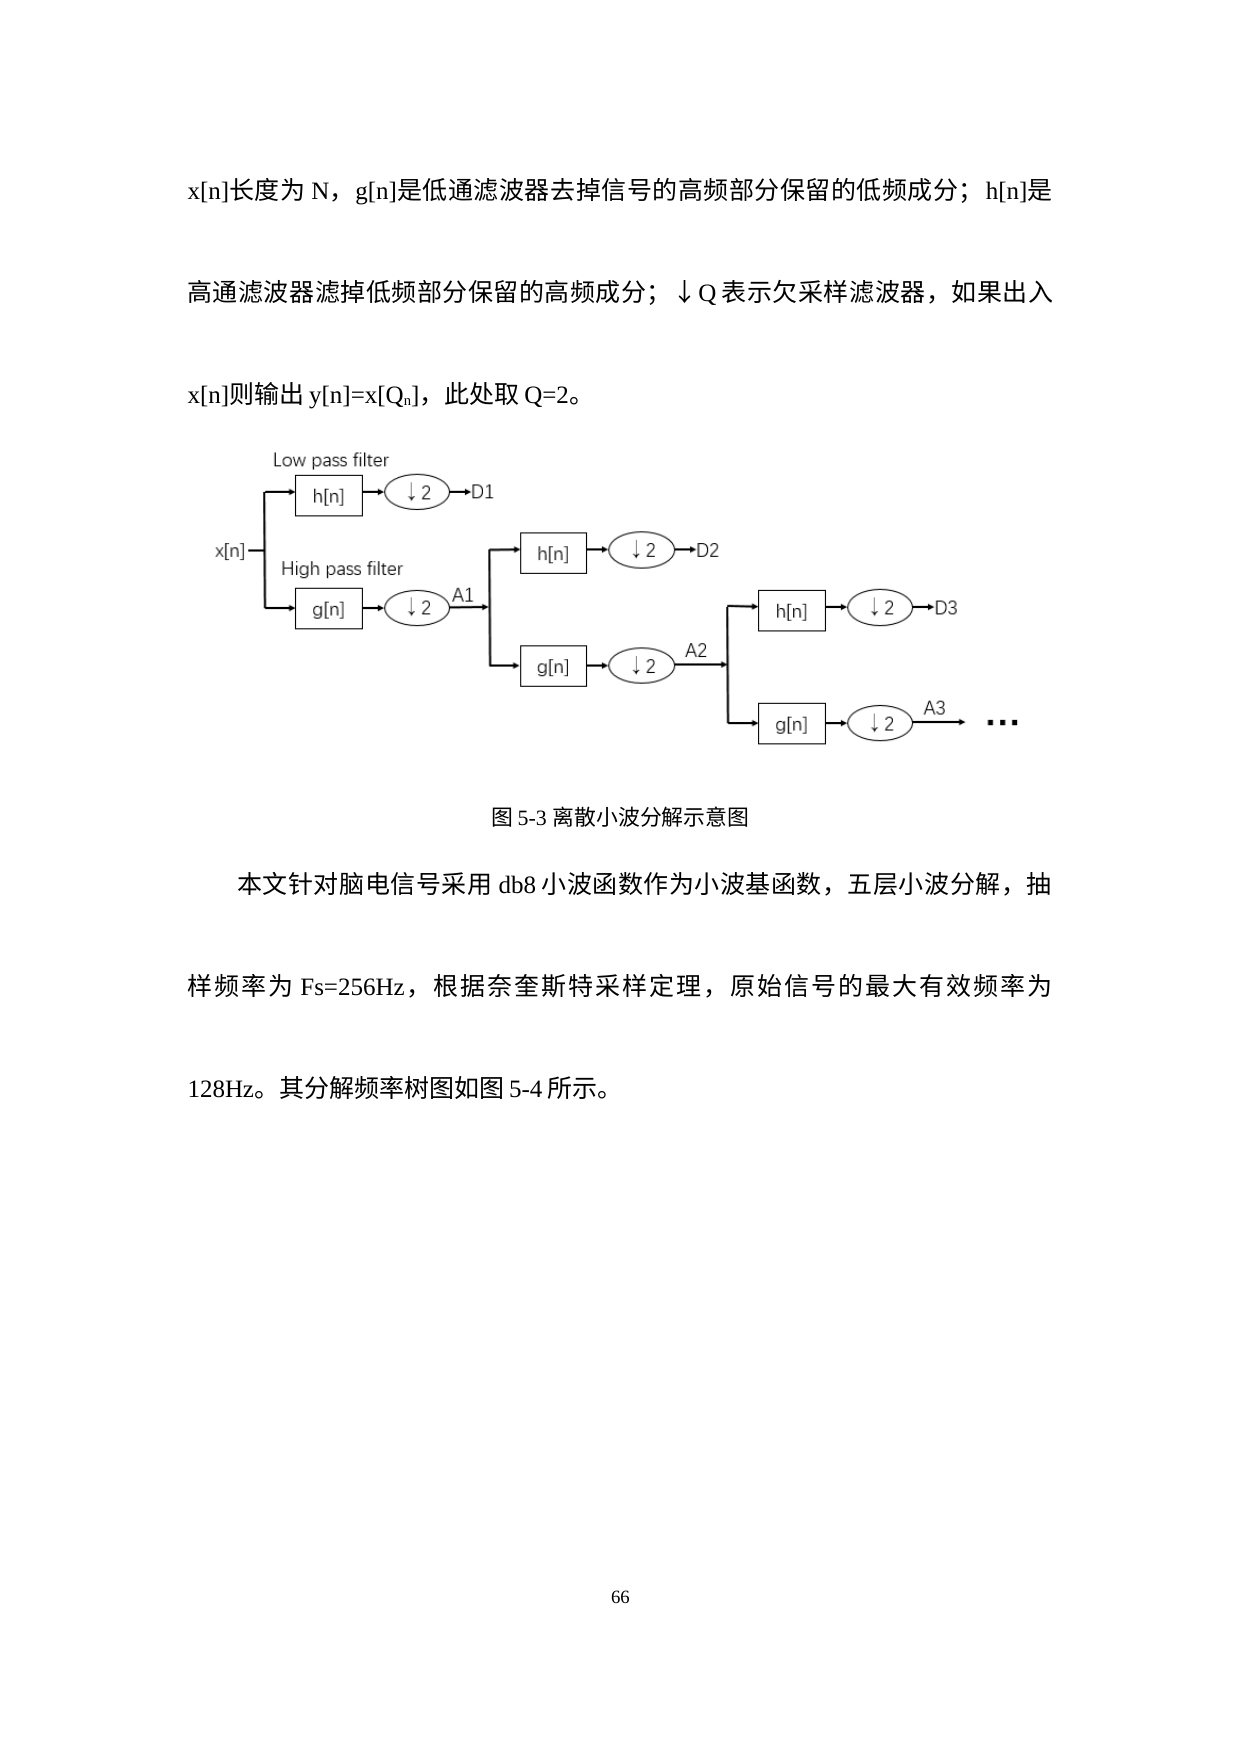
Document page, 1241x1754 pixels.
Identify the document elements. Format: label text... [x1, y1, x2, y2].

picture [209, 444, 1031, 754]
text 图5-3 离散小波分解示意图 [187, 799, 1053, 833]
text 本文针对脑电信号采用db8小波函数作为小波基函数，五层小波分解，抽样频率为Fs=256Hz，根据奈奎斯特采样定理，原始信号的最大有效频率为128Hz。其分解频率树图如图5-4所示。 [187, 848, 1053, 1120]
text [187, 155, 1053, 427]
